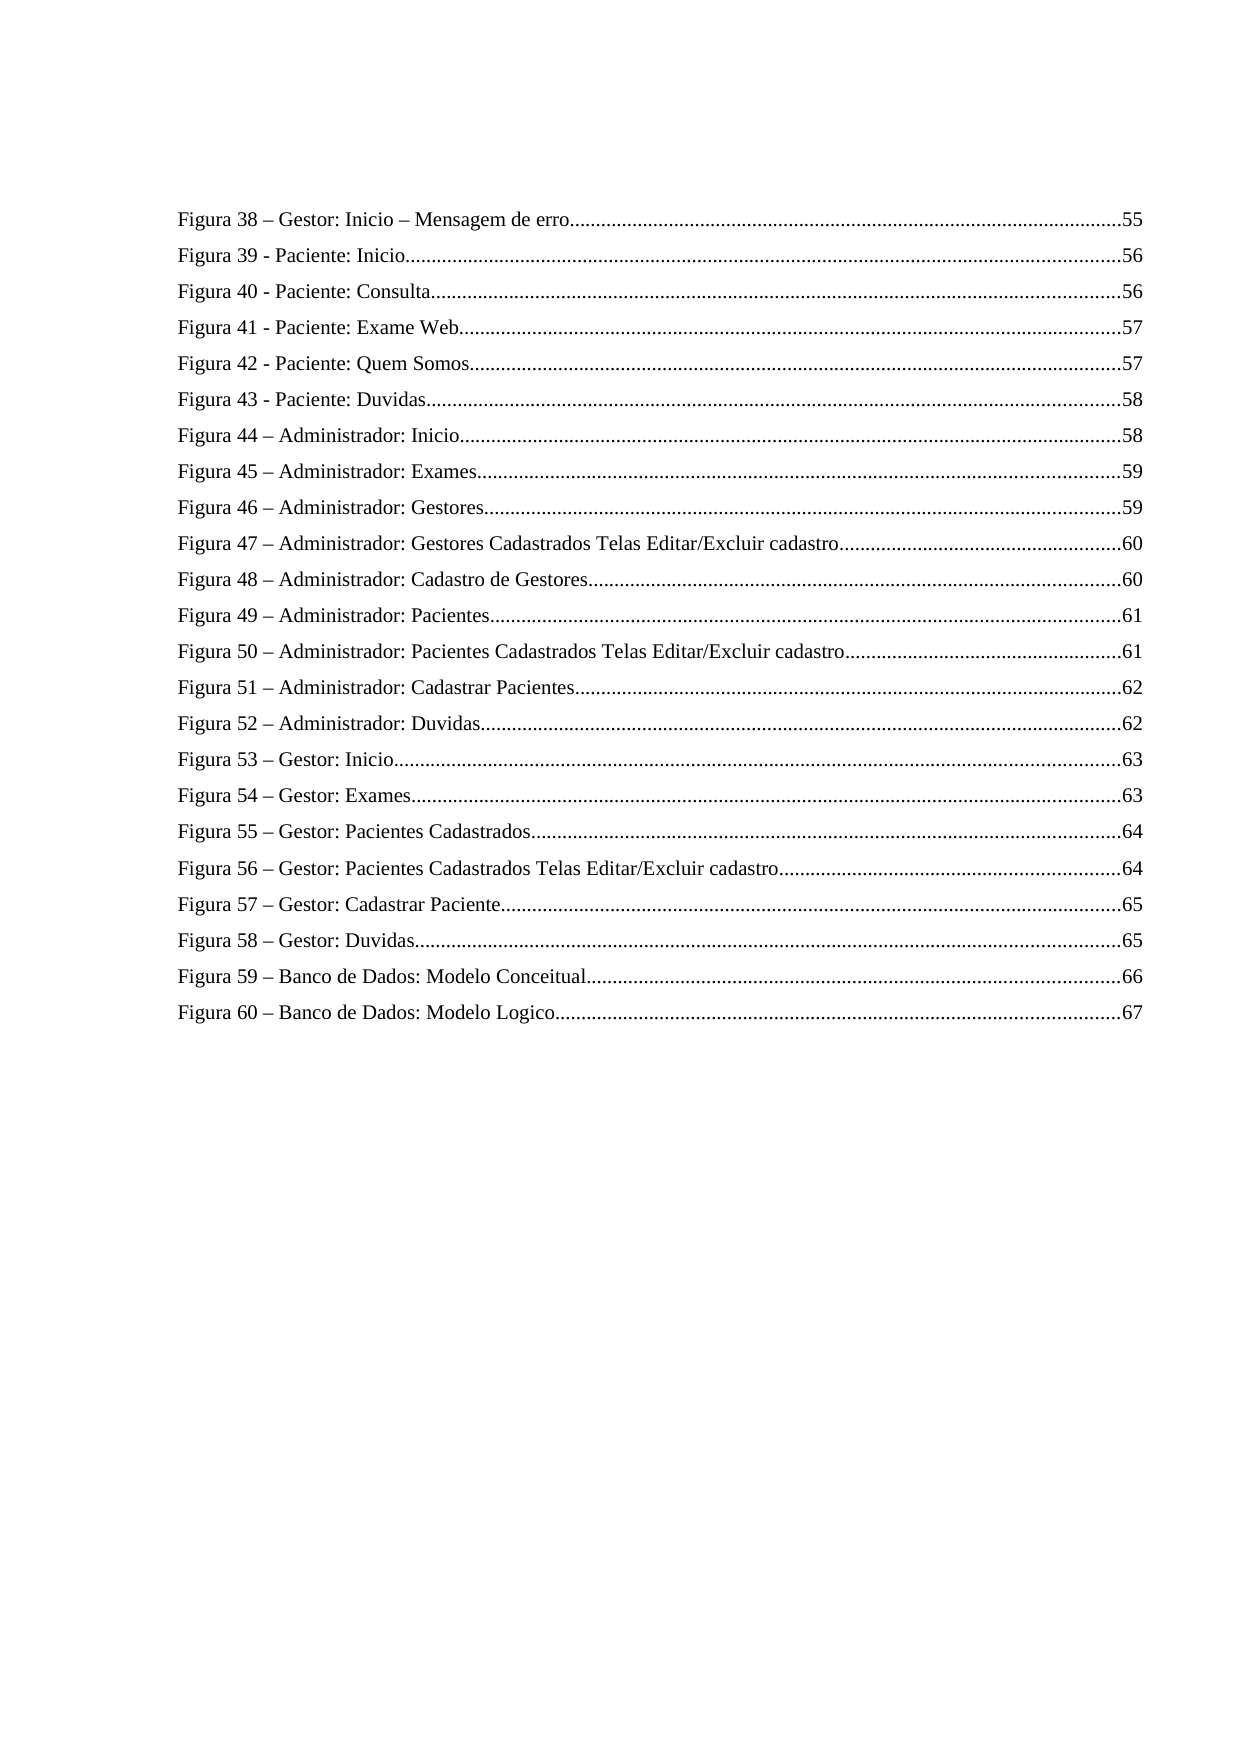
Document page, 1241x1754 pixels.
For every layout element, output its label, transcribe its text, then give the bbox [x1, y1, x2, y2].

text Figura 50 – Administrador: Pacientes Cadastrados Telas Editar/Excluir cadastro 61 [177, 639, 1144, 663]
text Figura 49 – Administrador: Pacientes 61 [177, 603, 1144, 627]
text Figura 54 – Gestor: Exames 63 [177, 783, 1144, 807]
text Figura 52 – Administrador: Duvidas 62 [177, 711, 1144, 735]
text Figura 45 – Administrador: Exames 59 [177, 459, 1144, 483]
text Figura 43 - Paciente: Duvidas 58 [177, 387, 1144, 411]
text Figura 48 – Administrador: Cadastro de Gestores 60 [177, 567, 1144, 591]
text Figura 47 – Administrador: Gestores Cadastrados Telas Editar/Excluir cadastro 60 [177, 531, 1144, 555]
text Figura 55 – Gestor: Pacientes Cadastrados 64 [177, 819, 1144, 843]
text Figura 40 - Paciente: Consulta 56 [177, 279, 1144, 303]
text Figura 57 – Gestor: Cadastrar Paciente 65 [177, 892, 1144, 916]
text Figura 53 – Gestor: Inicio 63 [177, 747, 1144, 771]
text Figura 59 – Banco de Dados: Modelo Conceitual 66 [177, 964, 1144, 988]
text Figura 42 - Paciente: Quem Somos 57 [177, 351, 1144, 375]
text Figura 46 – Administrador: Gestores 59 [177, 495, 1144, 519]
text Figura 56 – Gestor: Pacientes Cadastrados Telas Editar/Excluir cadastro 64 [177, 856, 1144, 879]
text Figura 51 – Administrador: Cadastrar Pacientes 62 [177, 675, 1144, 699]
text Figura 58 – Gestor: Duvidas 65 [177, 928, 1144, 952]
text Figura 60 – Banco de Dados: Modelo Logico 67 [177, 1000, 1144, 1024]
text Figura 44 – Administrador: Inicio 58 [177, 423, 1144, 447]
text Figura 41 - Paciente: Exame Web 57 [177, 315, 1144, 339]
text Figura 38 – Gestor: Inicio – Mensagem de erro 55 [177, 207, 1144, 231]
text Figura 39 - Paciente: Inicio 56 [177, 243, 1144, 267]
